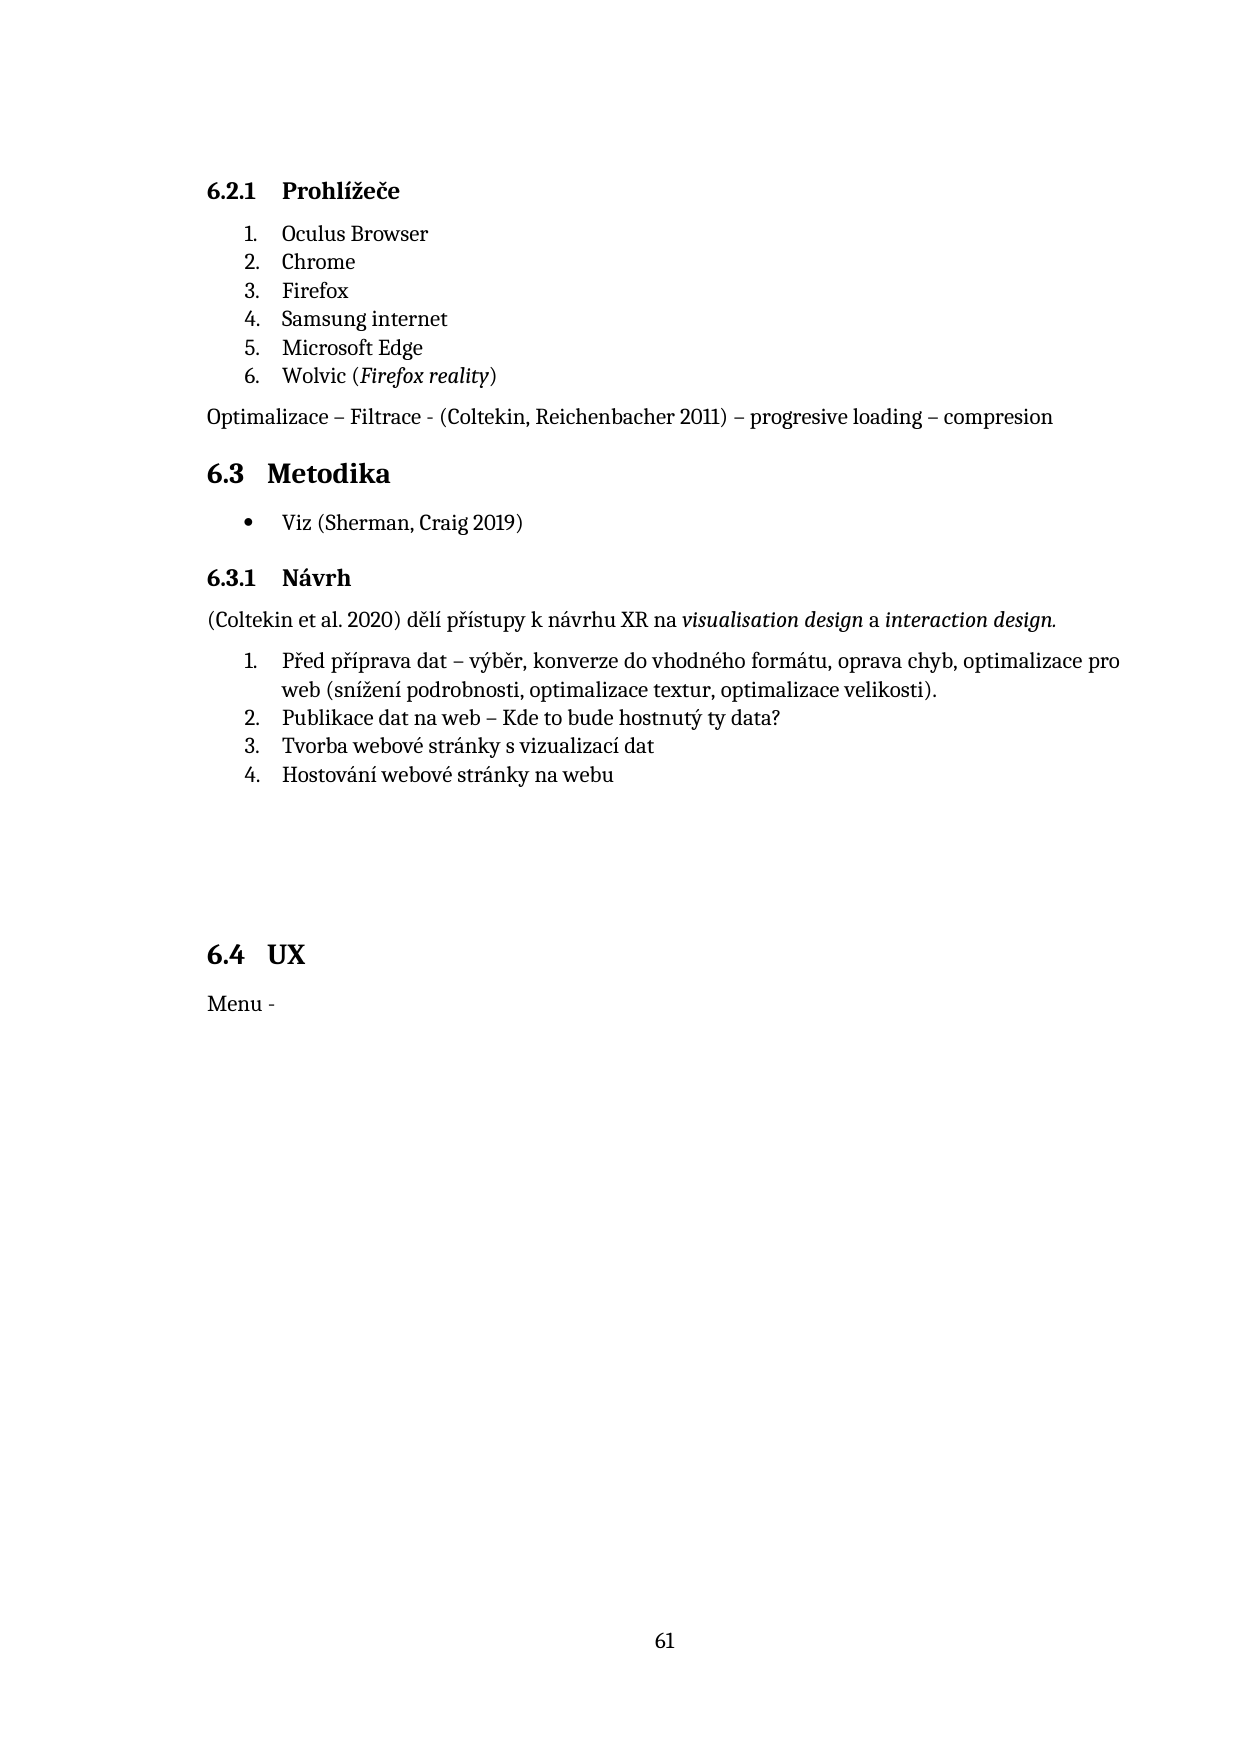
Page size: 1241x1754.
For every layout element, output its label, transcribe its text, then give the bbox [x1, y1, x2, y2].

subtitle Návrh [207, 563, 1122, 592]
list Firefox [244, 278, 1122, 304]
text Optimalizace – Filtrace - (Coltekin, Reichenbacher 2011) – progresive loading – compresion [207, 404, 1122, 430]
text Menu - [207, 991, 1122, 1017]
list Viz (Sherman, Craig 2019) [244, 510, 1122, 536]
list Publikace dat na web – Kde to bude hostnutý ty data? [244, 705, 1122, 731]
list Oculus Browser [244, 221, 1122, 247]
subtitle UX [207, 938, 1122, 972]
list Chrome [244, 249, 1122, 276]
list Samsung internet [244, 306, 1122, 332]
list Tvorba webové stránky s vizualizací dat [244, 733, 1122, 760]
list Hostování webové stránky na webu [244, 762, 1122, 788]
subtitle Metodika [207, 457, 1122, 491]
text (Coltekin et al. 2020) dělí přístupy k návrhu XR na visualisation design a interaction design. [207, 607, 1122, 633]
list Před příprava dat – výběr, konverze do vhodného formátu, oprava chyb, optimalizace pro web (snížení podrobnosti, optimalizace textur, optimalizace velikosti). [244, 648, 1122, 703]
list Microsoft Edge [244, 334, 1122, 361]
subtitle Prohlížeče [207, 177, 1122, 206]
list Wolvic (Firefox reality) [244, 363, 1122, 389]
